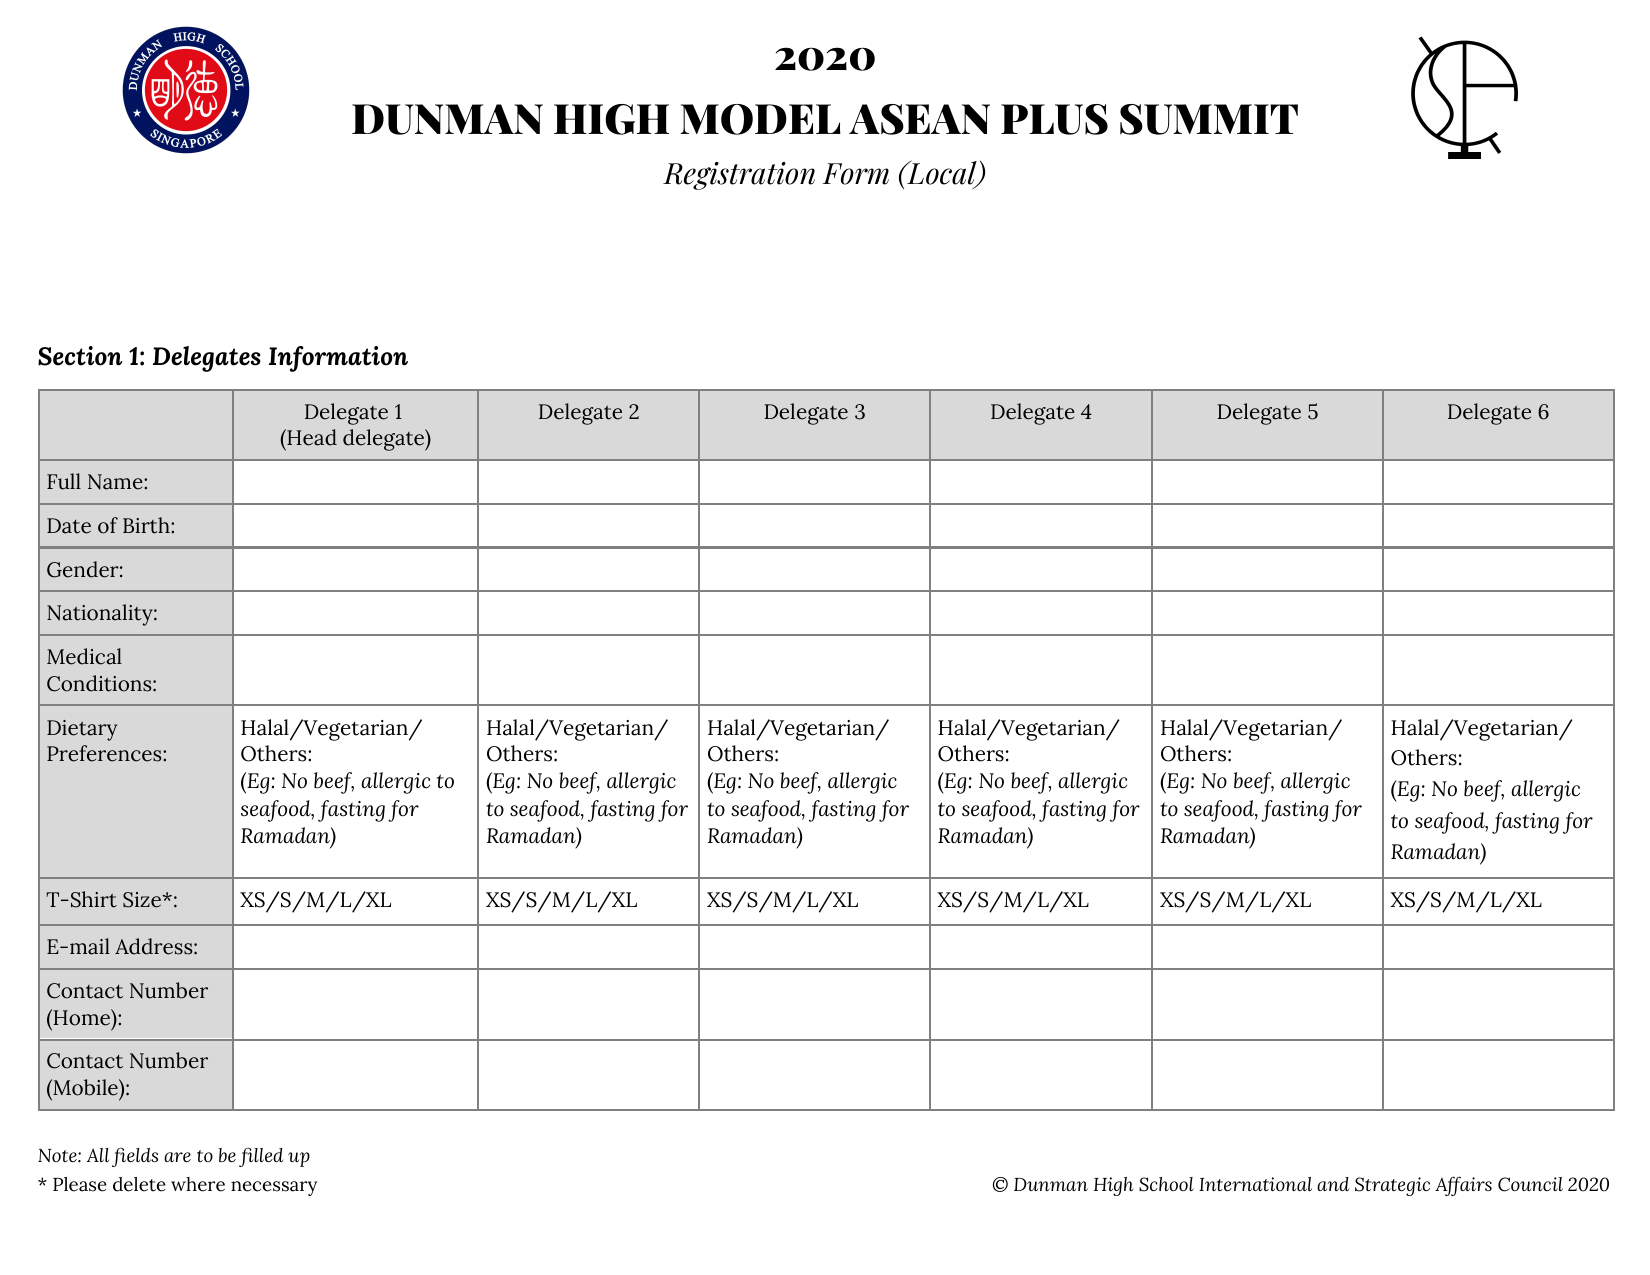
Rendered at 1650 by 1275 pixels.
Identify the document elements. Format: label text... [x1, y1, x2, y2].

table_cell [931, 636, 1151, 704]
table_cell [1384, 970, 1613, 1038]
table_header Delegate 4 [931, 391, 1151, 459]
table_cell Dietary Preferences: [40, 706, 232, 877]
table_cell Contact Number (Home): [40, 970, 232, 1038]
table_cell Halal/Vegetarian/ Others: (Eg: No beef, allergic to seafood, fasting for Ramadan) [700, 706, 929, 877]
table_cell [479, 592, 698, 634]
table_cell [479, 926, 698, 968]
table_cell [931, 505, 1151, 546]
table_cell [234, 636, 477, 704]
table_cell [700, 505, 929, 546]
table_cell [1153, 461, 1382, 503]
table_cell E-mail Address: [40, 926, 232, 968]
table_cell [700, 926, 929, 968]
table_cell [479, 636, 698, 704]
table_cell [700, 636, 929, 704]
table_cell [1384, 592, 1613, 634]
table_cell [1384, 461, 1613, 503]
table_cell [234, 592, 477, 634]
table_cell T-Shirt Size*: [40, 879, 232, 924]
table_cell [479, 549, 698, 590]
table_cell [1153, 592, 1382, 634]
table_cell Halal/Vegetarian/ Others: (Eg: No beef, allergic to seafood, fasting for Ramadan) [1384, 706, 1613, 877]
table_cell XS/S/M/L/XL [234, 879, 477, 924]
table_cell [700, 970, 929, 1038]
table_cell Halal/Vegetarian/ Others: (Eg: No beef, allergic to seafood, fasting for Ramadan) [234, 706, 477, 877]
table_cell [1153, 1041, 1382, 1109]
text Section 1: Delegates Information [37, 339, 1612, 372]
table_cell Medical Conditions: [40, 636, 232, 704]
table_cell [234, 461, 477, 503]
table_header [40, 391, 232, 459]
table_cell Nationality: [40, 592, 232, 634]
table_header Delegate 2 [479, 391, 698, 459]
table_cell Halal/Vegetarian/ Others: (Eg: No beef, allergic to seafood, fasting for Ramadan) [931, 706, 1151, 877]
table_cell XS/S/M/L/XL [931, 879, 1151, 924]
table_cell [1153, 636, 1382, 704]
table_cell [931, 461, 1151, 503]
table_cell Date of Birth: [40, 505, 232, 546]
table_cell Contact Number (Mobile): [40, 1041, 232, 1109]
table_cell XS/S/M/L/XL [1153, 879, 1382, 924]
table_cell [700, 1041, 929, 1109]
table_cell [234, 1041, 477, 1109]
table_cell Gender: [40, 549, 232, 590]
table_cell [700, 592, 929, 634]
table_cell Halal/Vegetarian/ Others: (Eg: No beef, allergic to seafood, fasting for Ramadan) [1153, 706, 1382, 877]
table_cell [1153, 970, 1382, 1038]
table_cell [234, 970, 477, 1038]
table_cell [1153, 926, 1382, 968]
table_header Delegate 5 [1153, 391, 1382, 459]
table_cell [700, 549, 929, 590]
table_cell Full Name: [40, 461, 232, 503]
table_cell [1384, 636, 1613, 704]
table_cell [479, 970, 698, 1038]
table_cell [931, 1041, 1151, 1109]
table_cell XS/S/M/L/XL [479, 879, 698, 924]
table_cell [1384, 1041, 1613, 1109]
table_cell [700, 461, 929, 503]
table_cell [931, 926, 1151, 968]
table_cell [1384, 549, 1613, 590]
table_cell [479, 461, 698, 503]
table_cell XS/S/M/L/XL [700, 879, 929, 924]
table_cell [931, 592, 1151, 634]
table_cell [1153, 549, 1382, 590]
table_cell [1384, 505, 1613, 546]
table_cell XS/S/M/L/XL [1384, 879, 1613, 924]
table_cell [234, 926, 477, 968]
table_header Delegate 1 (Head delegate) [234, 391, 477, 459]
table_cell [479, 505, 698, 546]
table_cell [931, 970, 1151, 1038]
table_cell [1384, 926, 1613, 968]
table_cell [931, 549, 1151, 590]
table_header Delegate 3 [700, 391, 929, 459]
table_header Delegate 6 [1384, 391, 1613, 459]
table_cell [234, 549, 477, 590]
picture [121, 25, 251, 155]
table_cell [1153, 505, 1382, 546]
table_cell [234, 505, 477, 546]
table_cell [479, 1041, 698, 1109]
picture [1390, 26, 1539, 166]
table_cell Halal/Vegetarian/ Others: (Eg: No beef, allergic to seafood, fasting for Ramadan) [479, 706, 698, 877]
